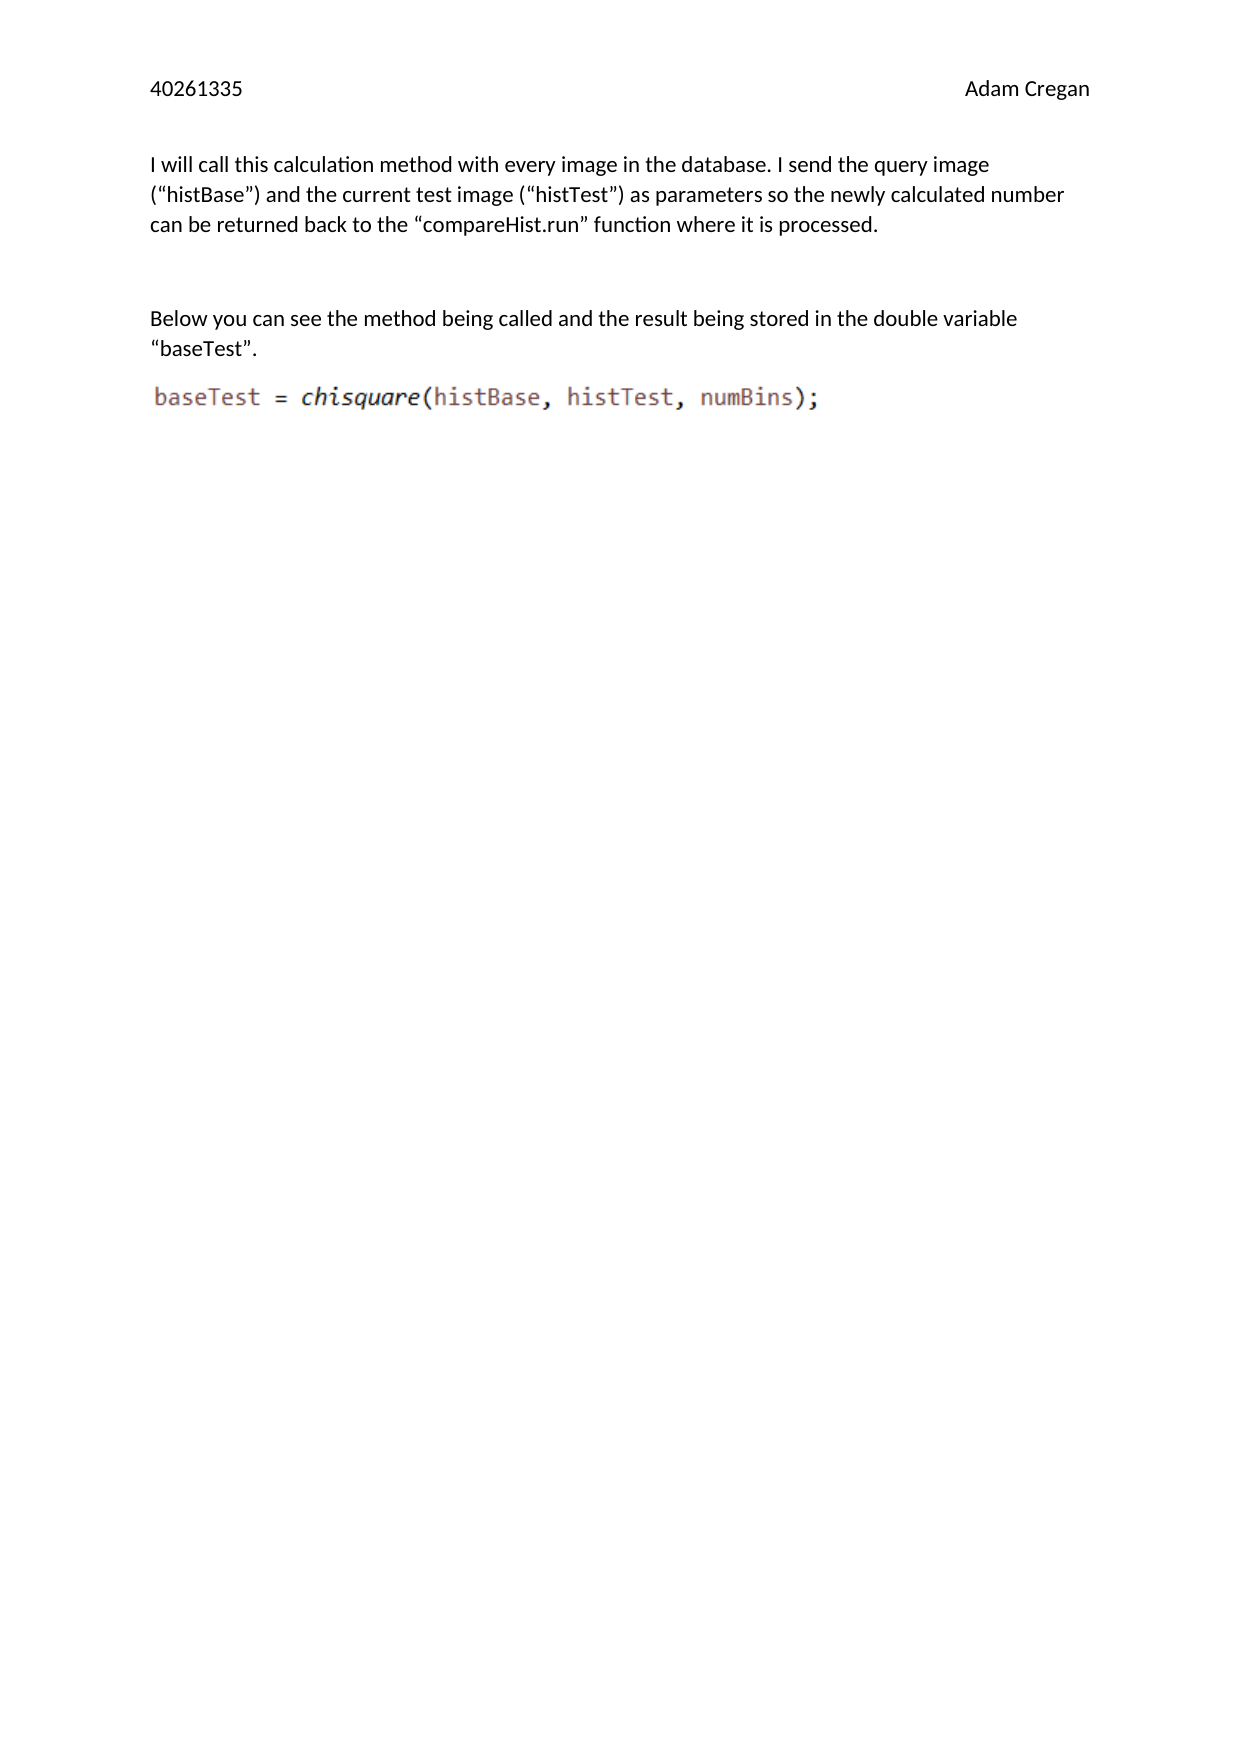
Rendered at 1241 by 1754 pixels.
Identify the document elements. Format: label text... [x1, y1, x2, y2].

text I will call this calculation method with every image in the database. I send the query image (“histBase”) and the current test image (“histTest”) as parameters so the newly calculated number can be returned back to the “compareHist.run” function where it is processed. [150, 150, 1090, 238]
picture [150, 381, 822, 416]
text Below you can see the method being called and the result being stored in the double variable “baseTest”. [150, 304, 1090, 362]
